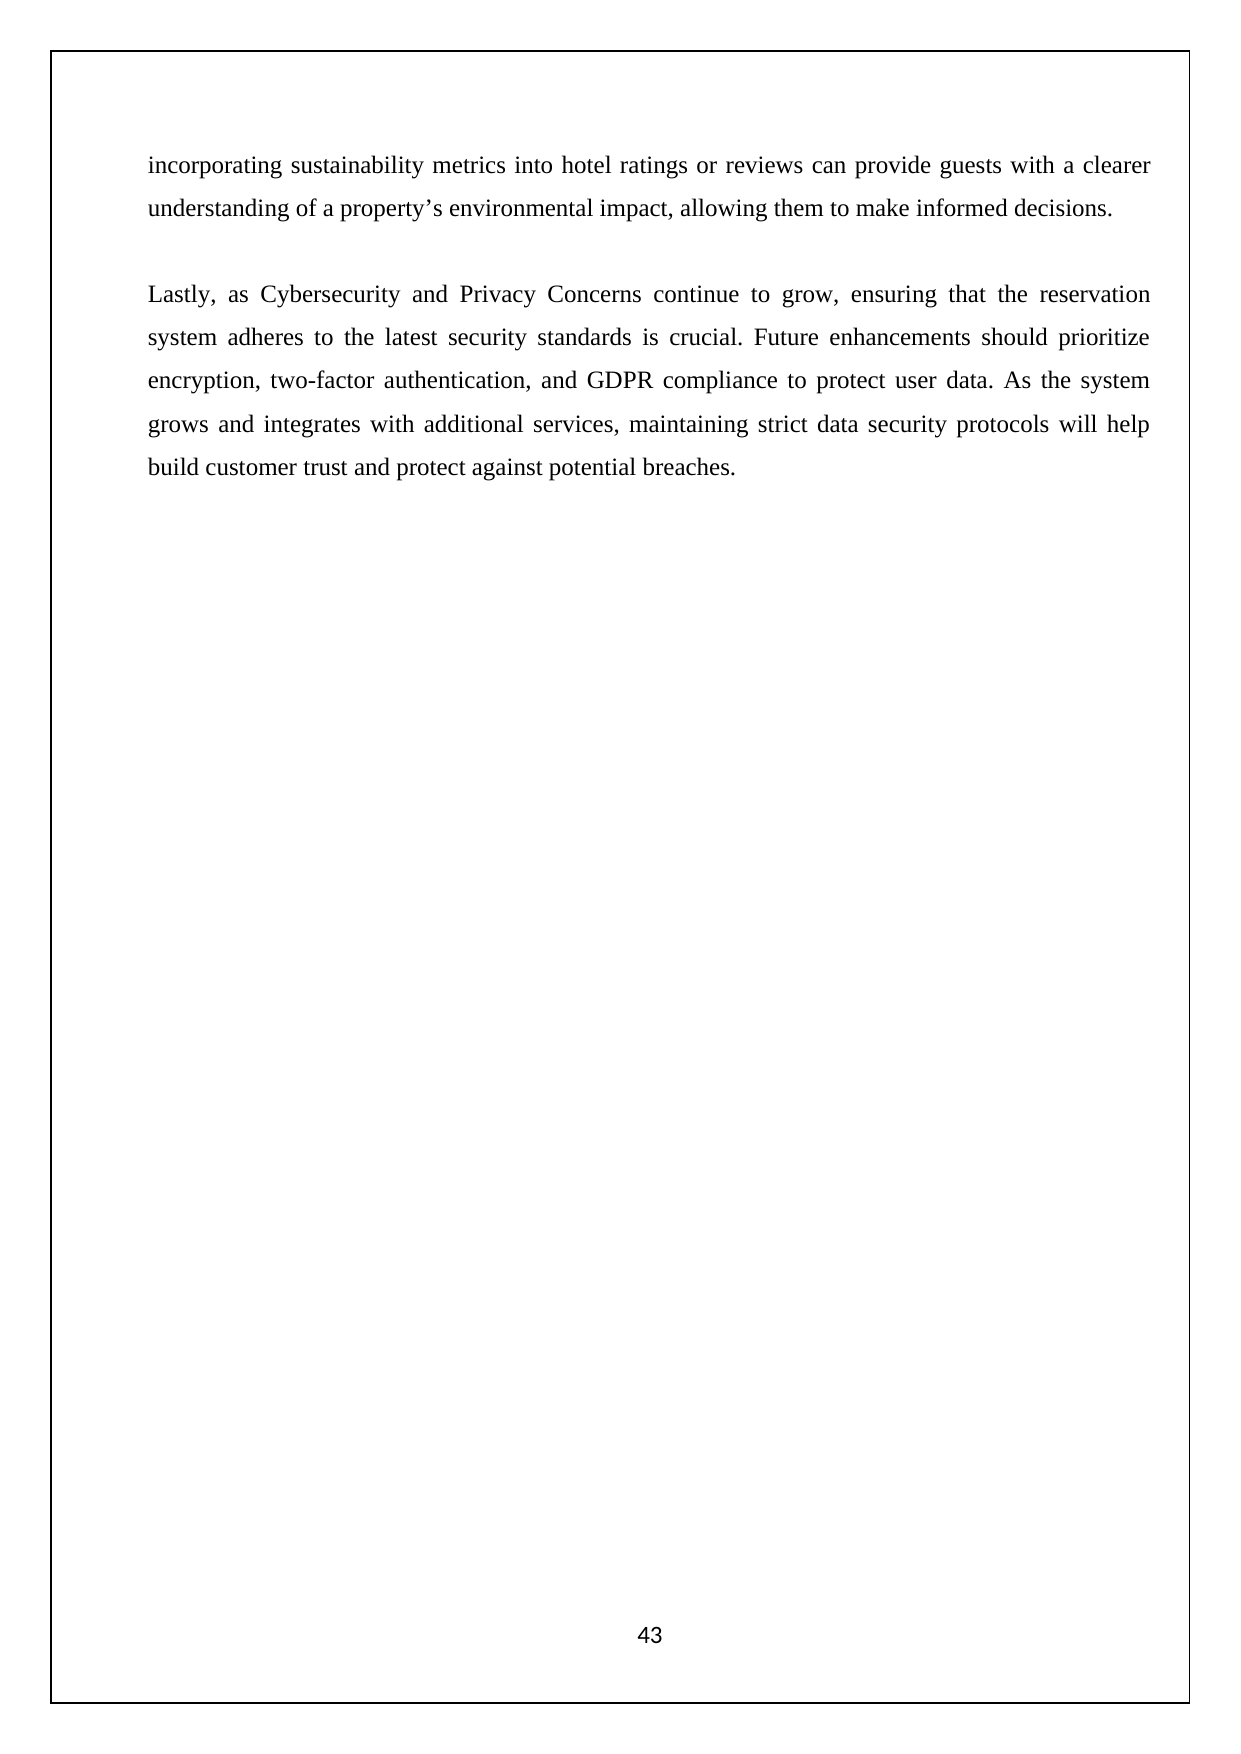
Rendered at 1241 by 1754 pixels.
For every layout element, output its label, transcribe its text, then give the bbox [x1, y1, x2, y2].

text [148, 150, 1152, 222]
text Lastly, as Cybersecurity and Privacy Concerns continue to grow, ensuring that the reservation system adheres to the latest security standards is crucial. Future enhancements should prioritize encryption, two-factor authentication, and GDPR compliance to protect user data. As the system grows and integrates with additional services, maintaining strict data security protocols will help build customer trust and protect against potential breaches. [148, 279, 1152, 481]
